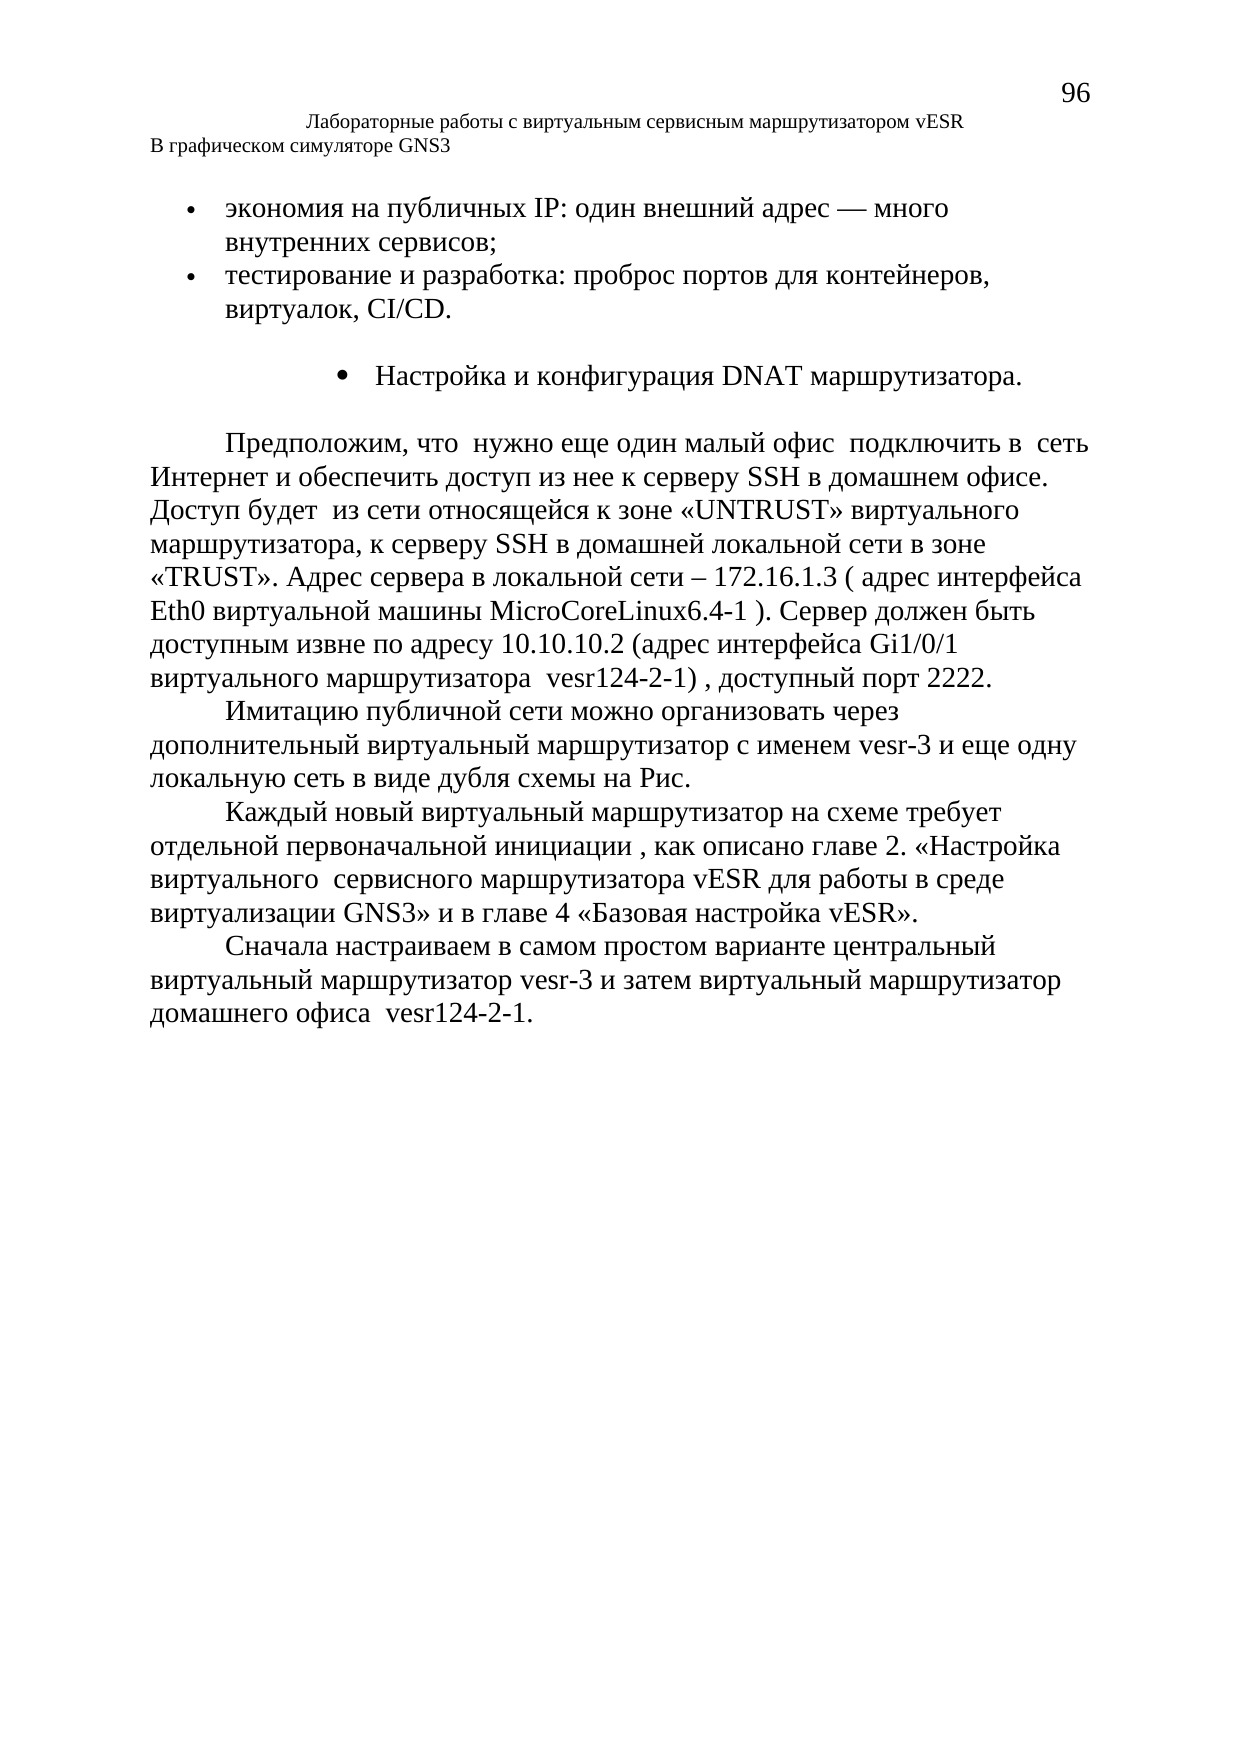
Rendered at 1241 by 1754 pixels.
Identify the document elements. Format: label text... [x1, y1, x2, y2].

list тестирование и разработка: проброс портов для контейнеров, виртуалок, CI/CD. [187, 257, 1090, 324]
list Настройка и конфигурация DNAT маршрутизатора. [337, 358, 1090, 392]
text Сначала настраиваем в самом простом варианте центральный виртуальный маршрутизатор vesr-3 и затем виртуальный маршрутизатор домашнего офиса vesr124-2-1. [150, 928, 1090, 1029]
text Предположим, что нужно еще один малый офис подключить в сеть Интернет и обеспечить доступ из нее к серверу SSH в домашнем офисе. Доступ будет из сети относящейся к зоне «UNTRUST» виртуального маршрутизатора, к серверу SSH в домашней локальной сети в зоне «TRUST». Адрес сервера в локальной сети – 172.16.1.3 ( адрес интерфейса Eth0 виртуальной машины MicroCoreLinux6.4-1 ). Сервер должен быть доступным извне по адресу 10.10.10.2 (адрес интерфейса Gi1/0/1 виртуального маршрутизатора vesr124-2-1) , доступный порт 2222. [150, 425, 1090, 693]
list экономия на публичных IP: один внешний адрес — много внутренних сервисов; [187, 190, 1090, 257]
text Каждый новый виртуальный маршрутизатор на схеме требует отдельной первоначальной инициации , как описано главе 2. «Настройка виртуального сервисного маршрутизатора vESR для работы в среде виртуализации GNS3» и в главе 4 «Базовая настройка vESR». [150, 794, 1090, 928]
text Имитацию публичной сети можно организовать через дополнительный виртуальный маршрутизатор с именем vesr-3 и еще одну локальную сеть в виде дубля схемы на Рис. [150, 693, 1090, 794]
